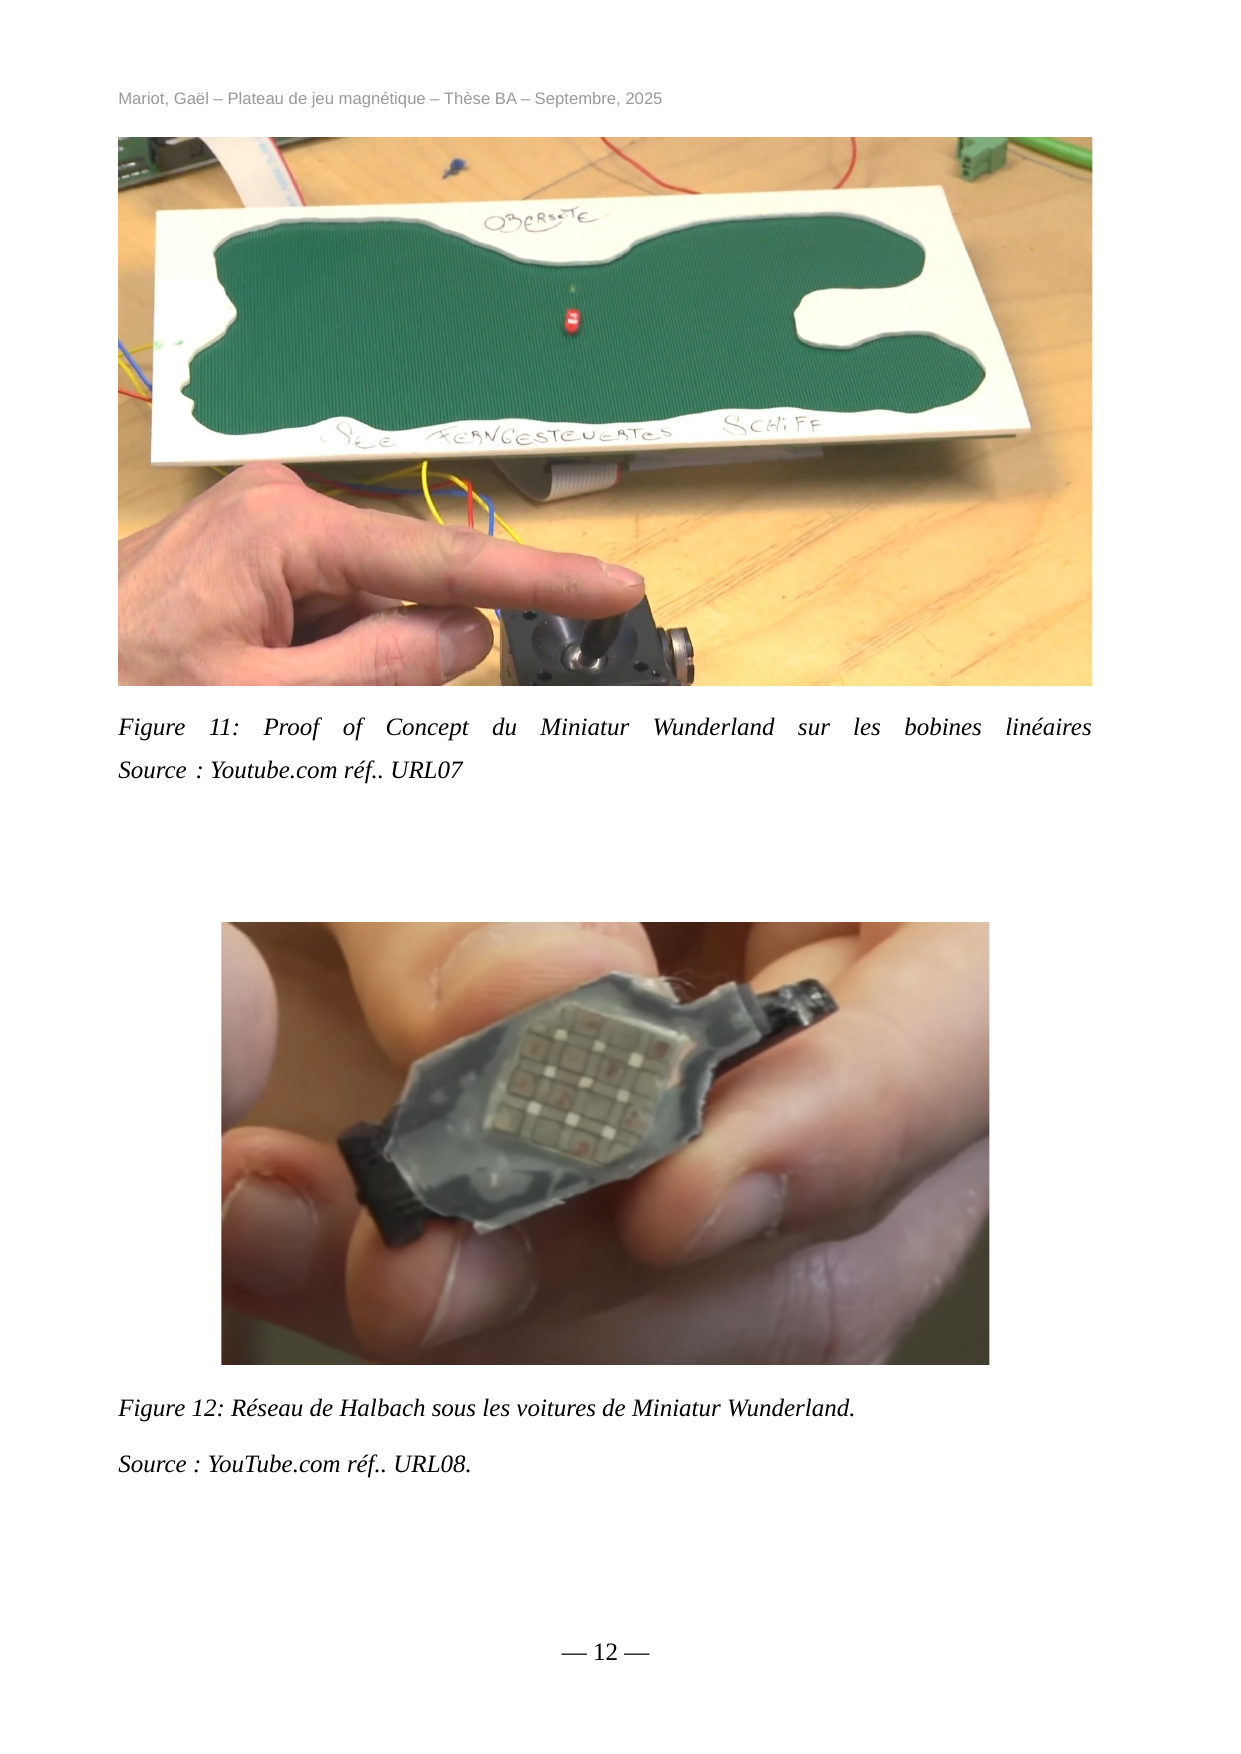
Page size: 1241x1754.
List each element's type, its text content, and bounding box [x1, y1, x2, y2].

picture [118, 137, 1093, 686]
picture [221, 922, 990, 1365]
text Figure 11: Proof of Concept du Miniatur Wunderland sur les bobines linéaires Source : Youtube.com réf.. URL07 [118, 712, 1093, 784]
text Figure 12: Réseau de Halbach sous les voitures de Miniatur Wunderland. [118, 1393, 1093, 1422]
text Source : YouTube.com réf.. URL08. [118, 1449, 1093, 1478]
